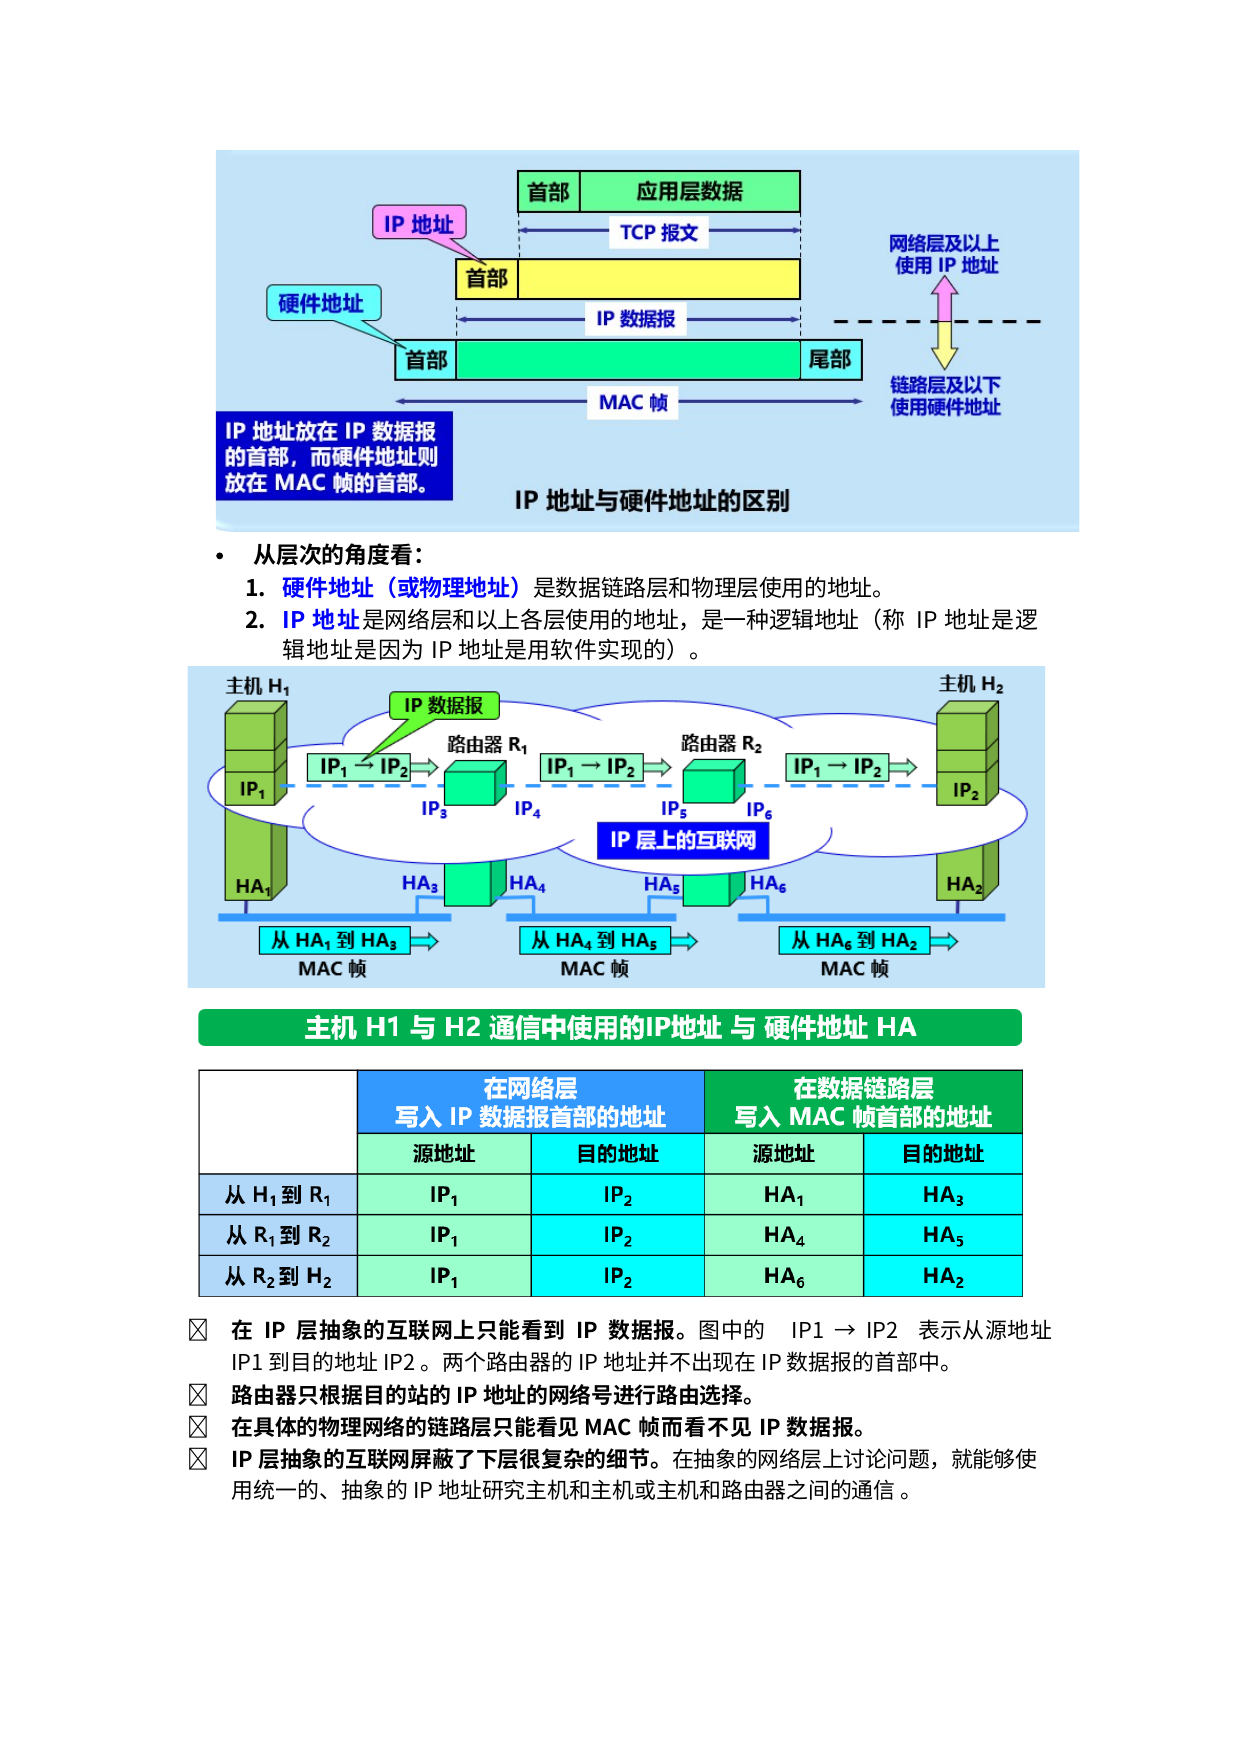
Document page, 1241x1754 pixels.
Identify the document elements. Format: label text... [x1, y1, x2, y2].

list 从层次的角度看： [216, 537, 1240, 571]
list IP 层抽象的互联网屏蔽了下层很复杂的细节。在抽象的网络层上讨论问题，就能够使用统一的、抽象的 IP 地址研究主机和主机或主机和路由器之间的通信 。 [187, 1442, 1053, 1504]
picture [198, 1009, 1023, 1297]
text IP1 到目的地址 IP2 。两个路由器的 IP 地址并不出现在 IP 数据报的首部中。 [231, 1345, 1240, 1377]
list IP 地址是网络层和以上各层使用的地址，是一种逻辑地址（称 IP 地址是逻辑地址是因为 IP 地址是用软件实现的）。 [245, 604, 1043, 665]
list 硬件地址（或物理地址）是数据链路层和物理层使用的地址。 [245, 571, 1240, 603]
picture [187, 666, 1046, 988]
list 路由器只根据目的站的 IP 地址的网络号进行路由选择。 [187, 1377, 1240, 1410]
picture [215, 150, 1080, 532]
list 在具体的物理网络的链路层只能看见 MAC 帧而看不见 IP 数据报。 [187, 1410, 1240, 1442]
